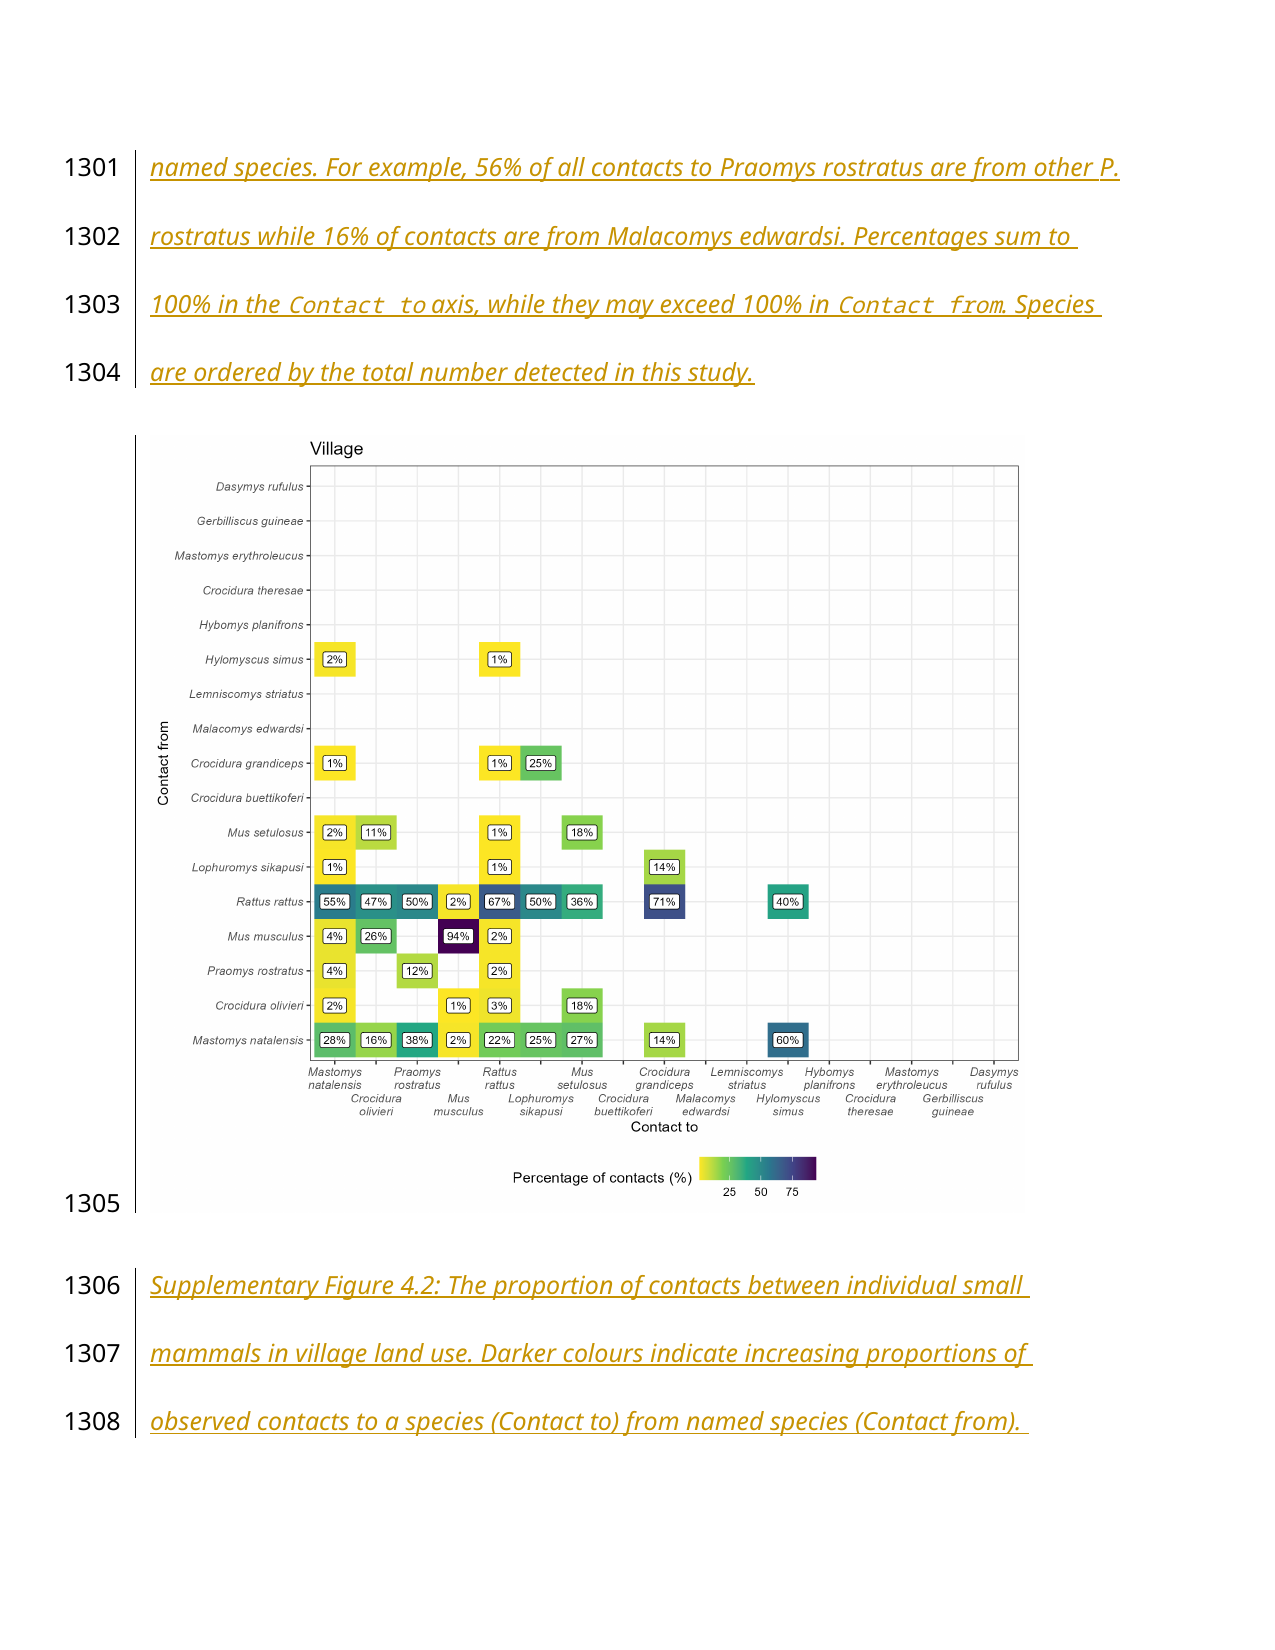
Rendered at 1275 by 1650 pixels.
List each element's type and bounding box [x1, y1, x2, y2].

picture [150, 435, 1025, 1213]
